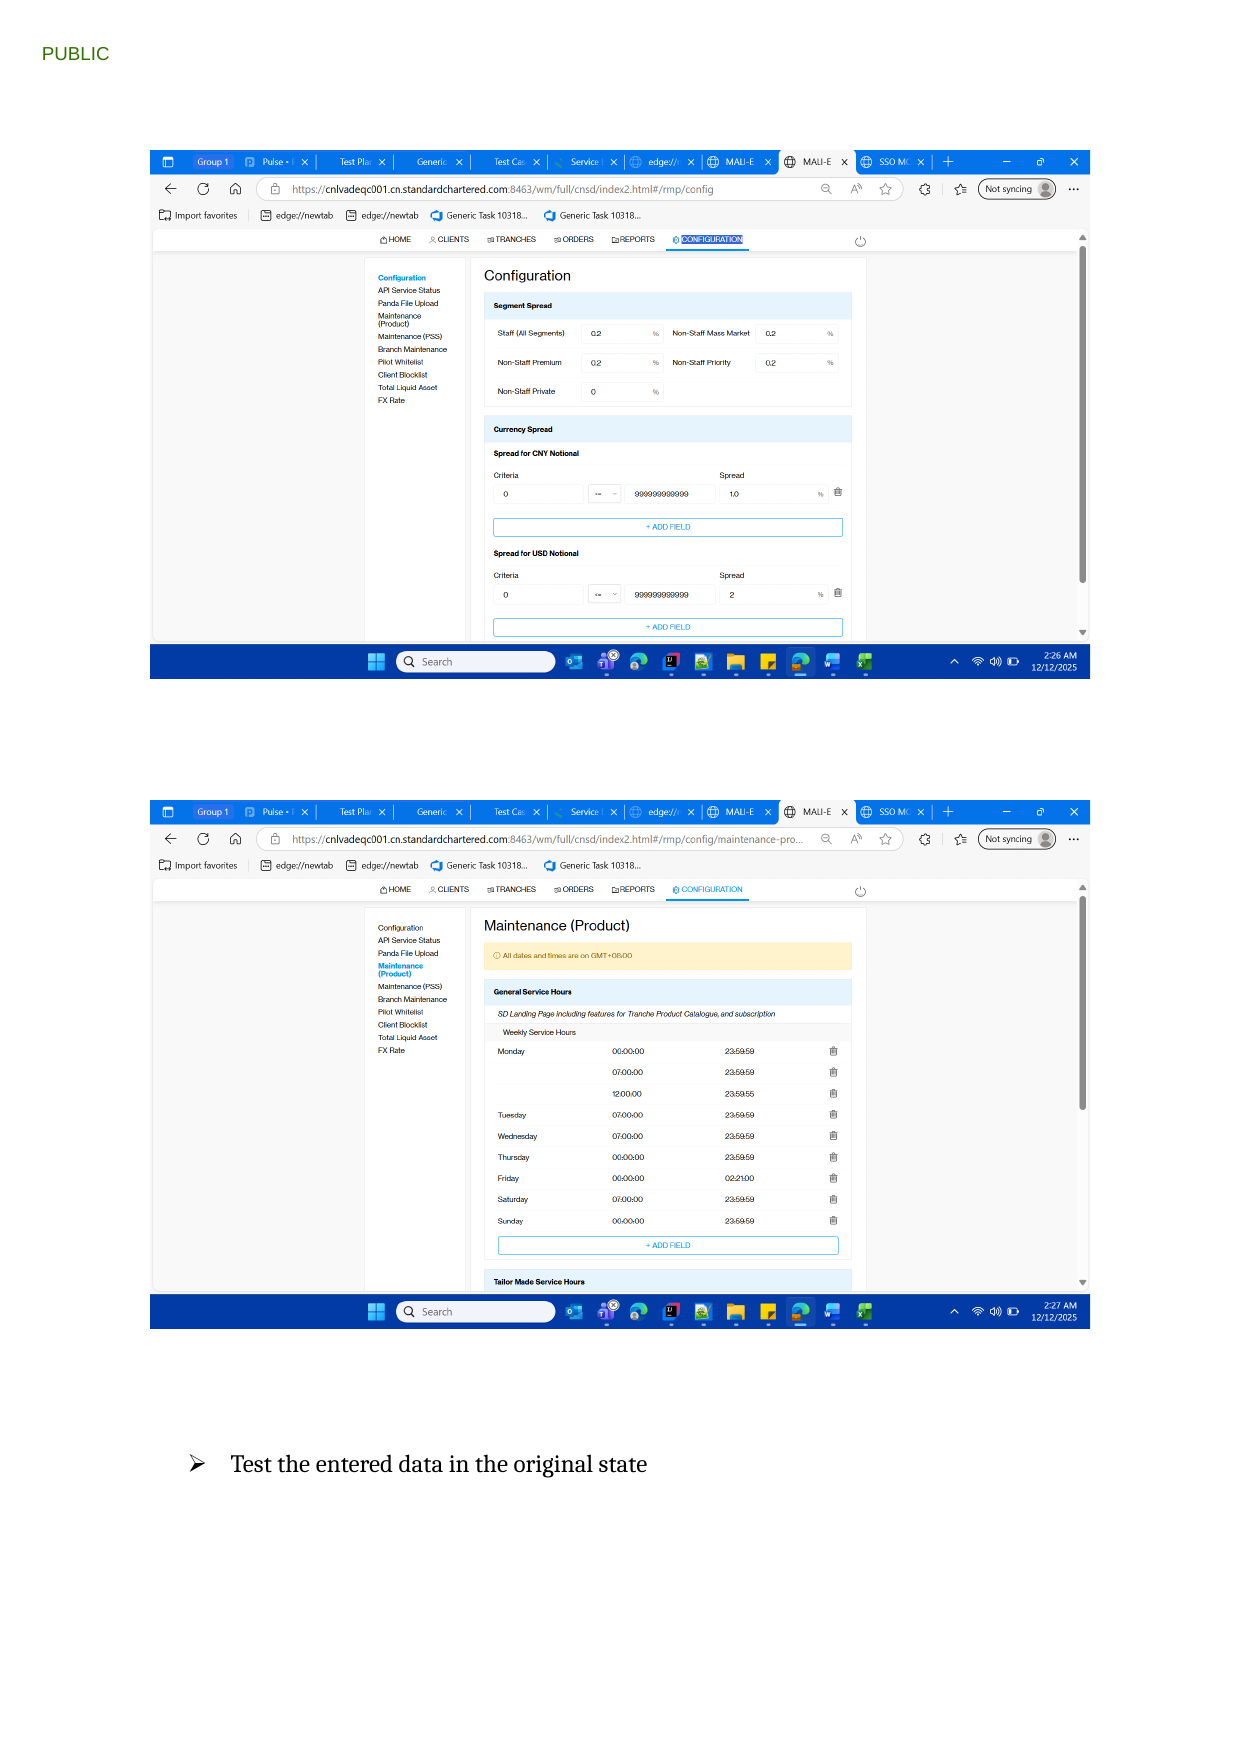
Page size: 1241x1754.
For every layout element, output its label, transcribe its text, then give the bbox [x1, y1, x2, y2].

list Test the entered data in the original state [187, 1450, 1090, 1479]
picture [150, 150, 1091, 679]
picture [150, 800, 1091, 1329]
